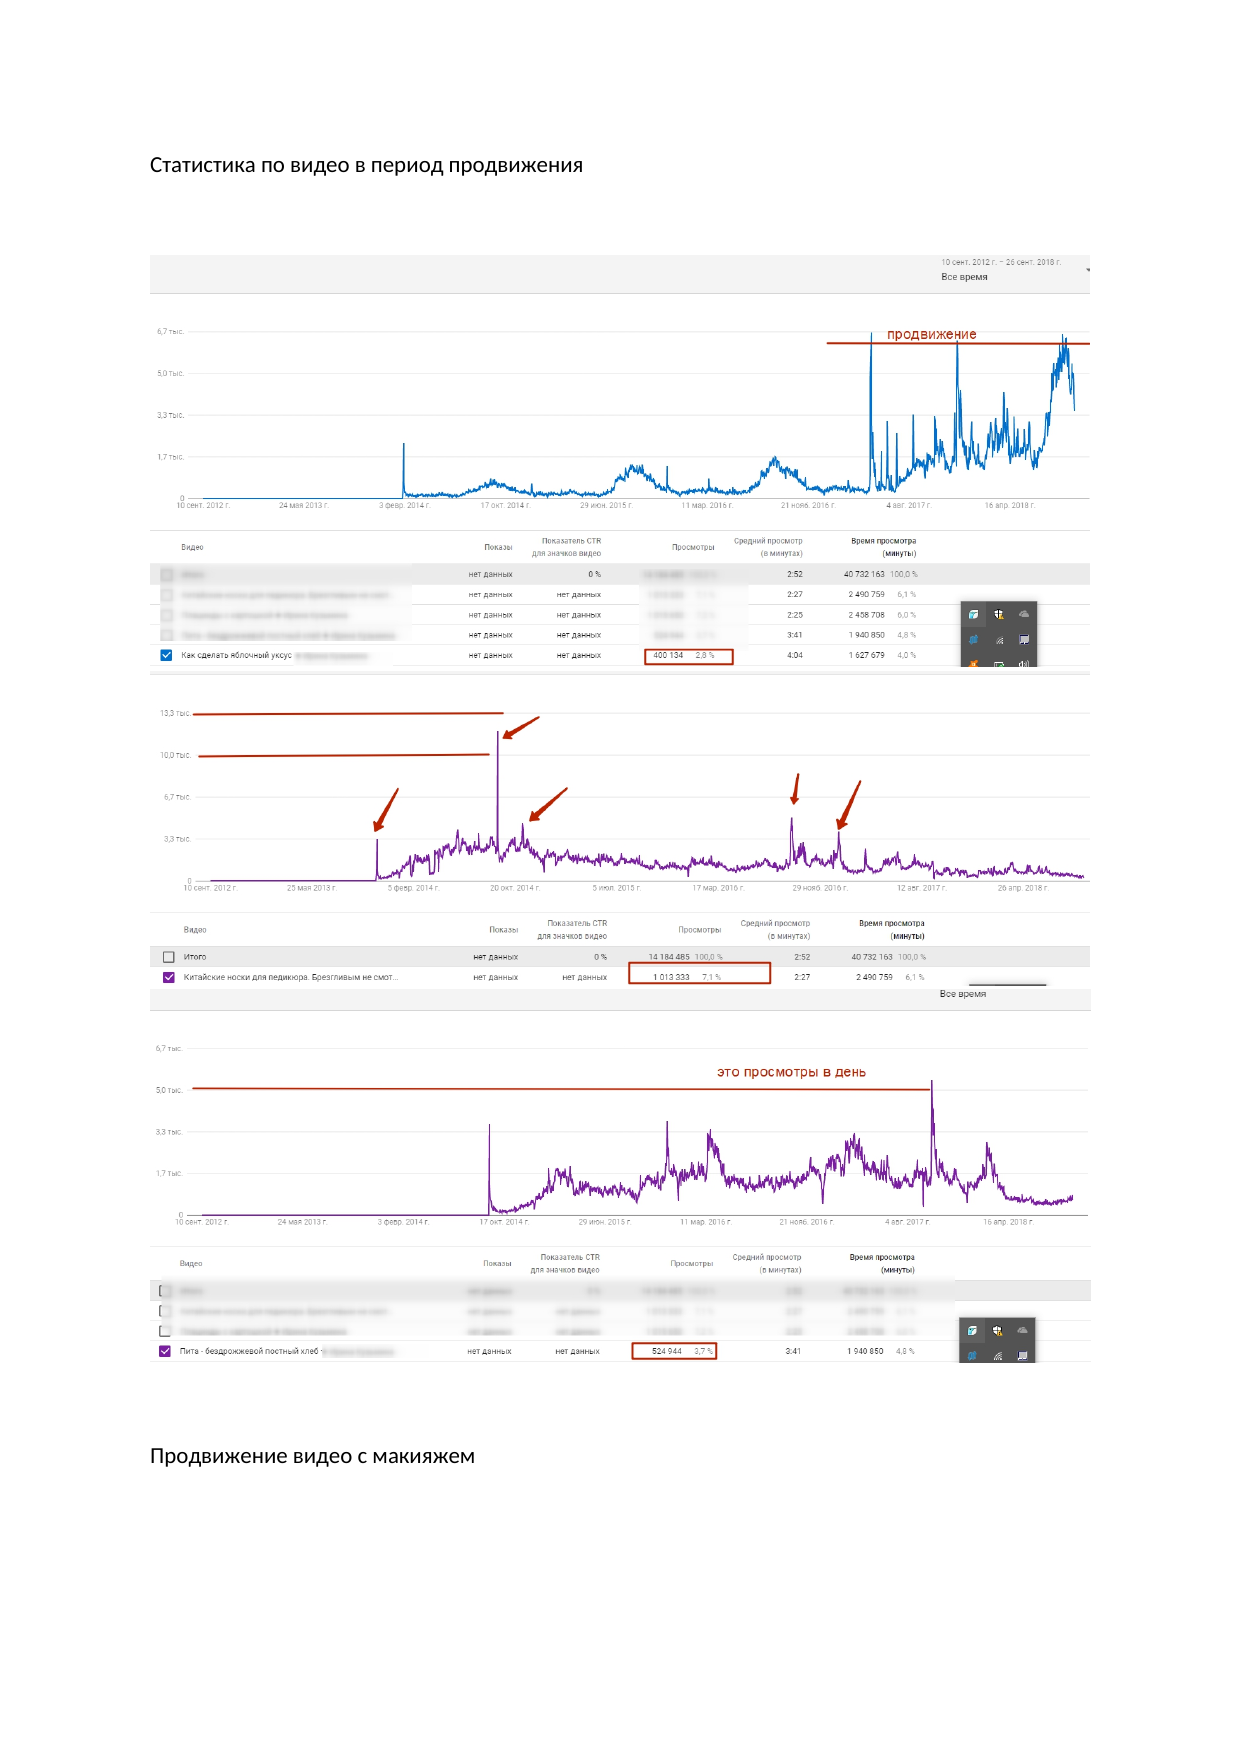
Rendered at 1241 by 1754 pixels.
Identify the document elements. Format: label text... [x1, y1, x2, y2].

picture [150, 255, 1090, 667]
text Продвижение видео с макияжем [150, 1441, 1090, 1469]
picture [150, 989, 1091, 1363]
text Статистика по видео в период продвижения [150, 150, 1090, 178]
picture [150, 671, 1090, 986]
